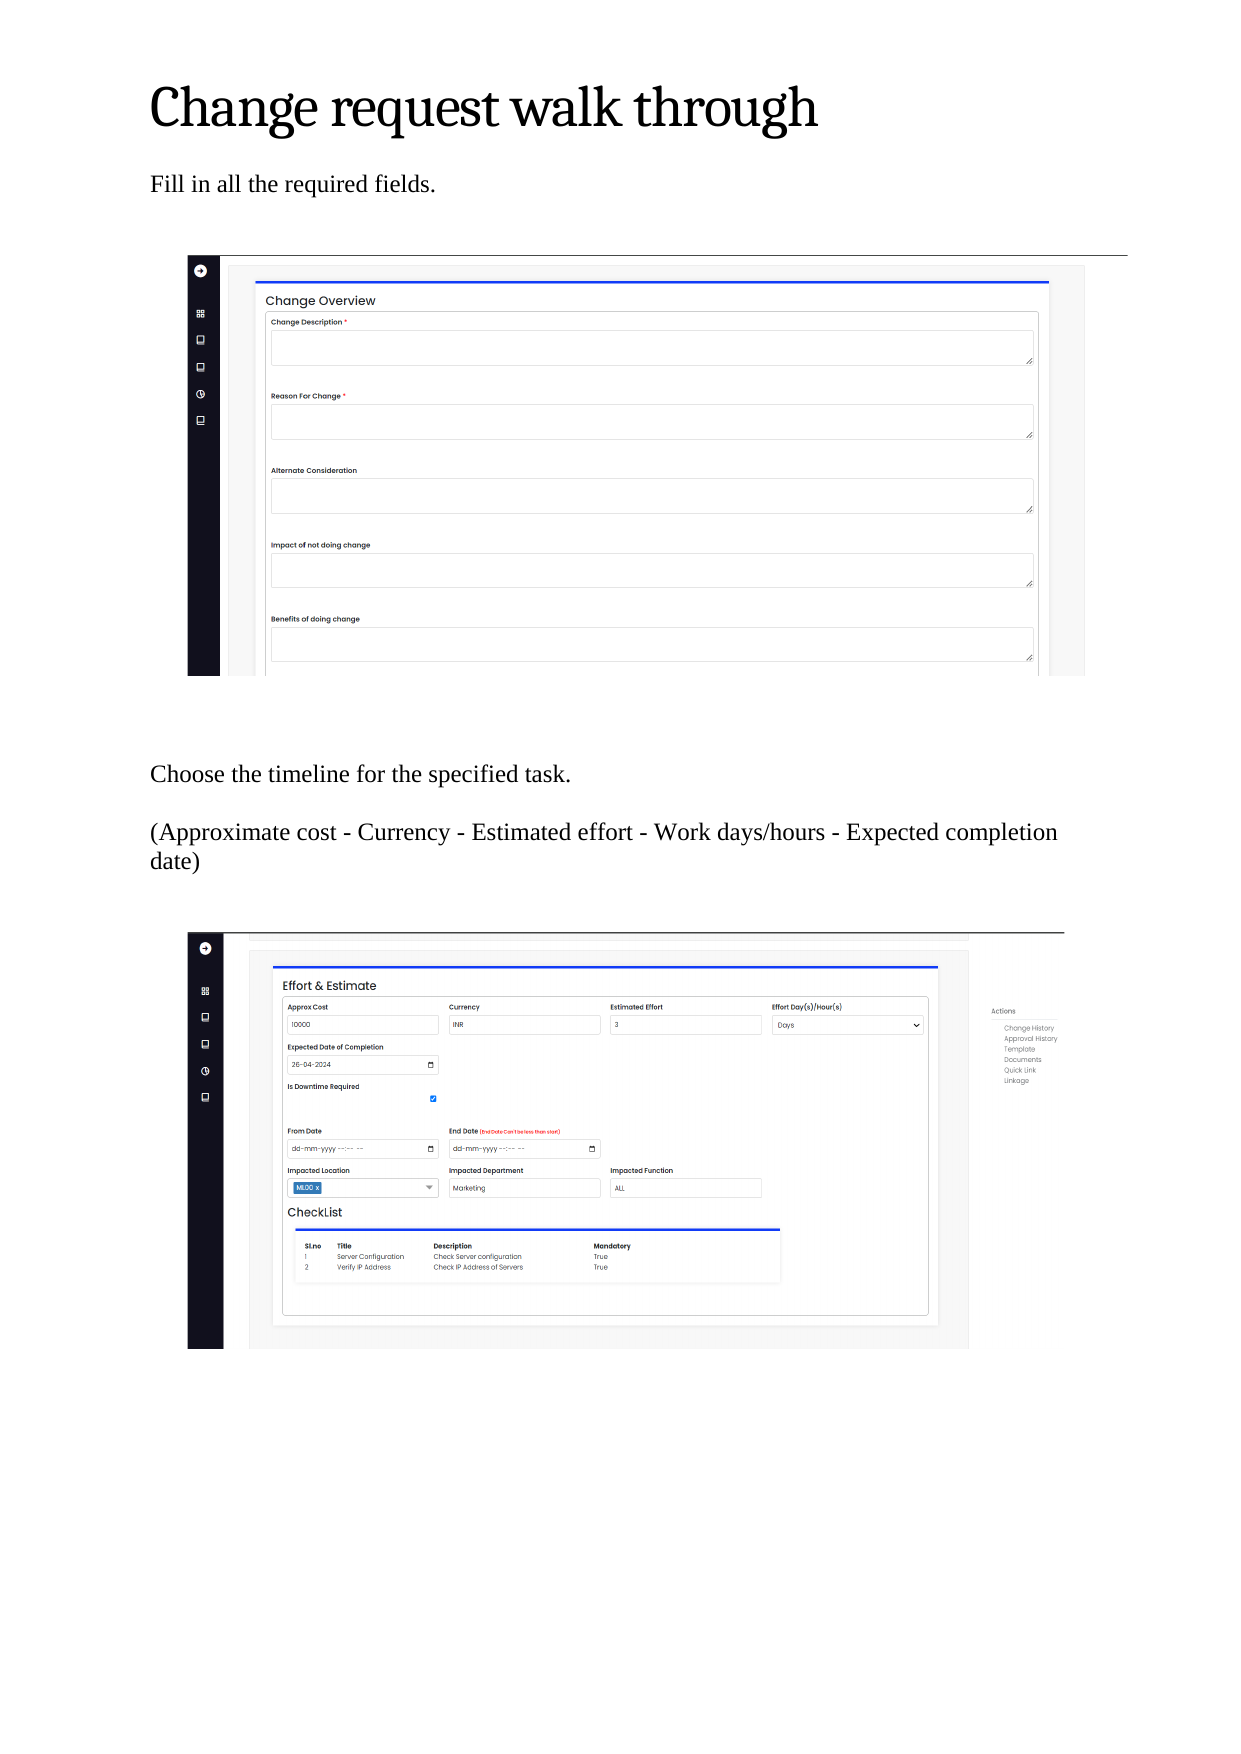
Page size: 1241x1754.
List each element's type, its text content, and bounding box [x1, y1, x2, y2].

picture [187, 255, 1128, 676]
text (Approximate cost - Currency - Estimated effort - Work days/hours - Expected completion date) [150, 788, 1090, 874]
picture [187, 932, 1065, 1349]
text Choose the timeline for the specified task. [150, 759, 1090, 788]
text Fill in all the required fields. [150, 169, 1090, 198]
